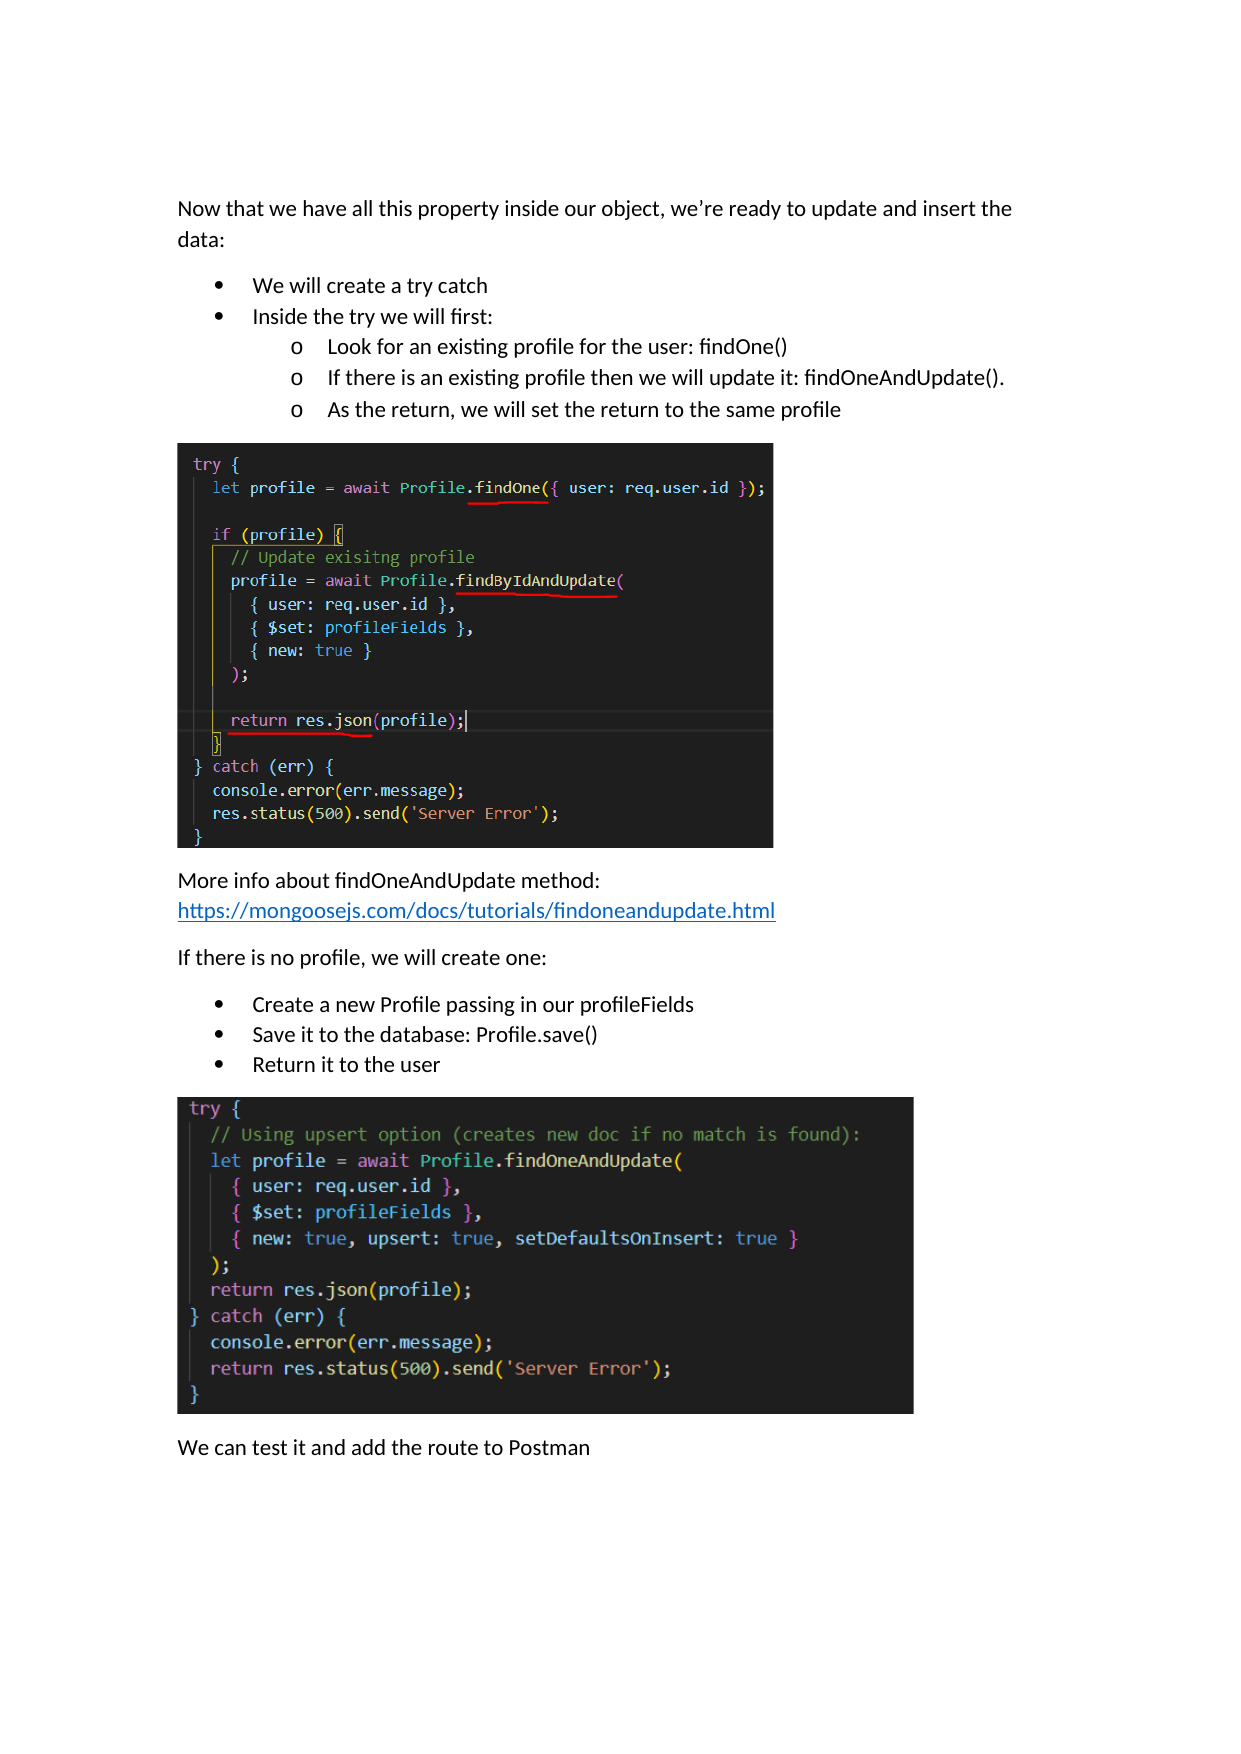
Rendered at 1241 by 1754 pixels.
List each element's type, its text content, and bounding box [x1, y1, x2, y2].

picture [177, 1097, 914, 1414]
list We will create a try catch [215, 272, 1063, 299]
list Save it to the database: Profile.save() [215, 1020, 1063, 1048]
list As the return, we will set the return to the same profile [290, 395, 1063, 424]
picture [177, 443, 774, 848]
text If there is no profile, we will create one: [177, 943, 1063, 971]
list If there is an existing profile then we will update it: findOneAndUpdate(). [290, 363, 1063, 393]
list Return it to the user [215, 1051, 1063, 1078]
list Create a new Profile passing in our profileFields [215, 990, 1063, 1018]
text Now that we have all this property inside our object, we’re ready to update and insert the data: [177, 194, 1063, 253]
text More info about findOneAndUpdate method: https://mongoosejs.com/docs/tutorials/findoneandupdate.html [177, 866, 1063, 924]
list Inside the try we will first: [215, 302, 1063, 330]
text We can test it and add the route to Postman [177, 1433, 1063, 1461]
list Look for an existing profile for the user: findOne() [290, 332, 1063, 361]
